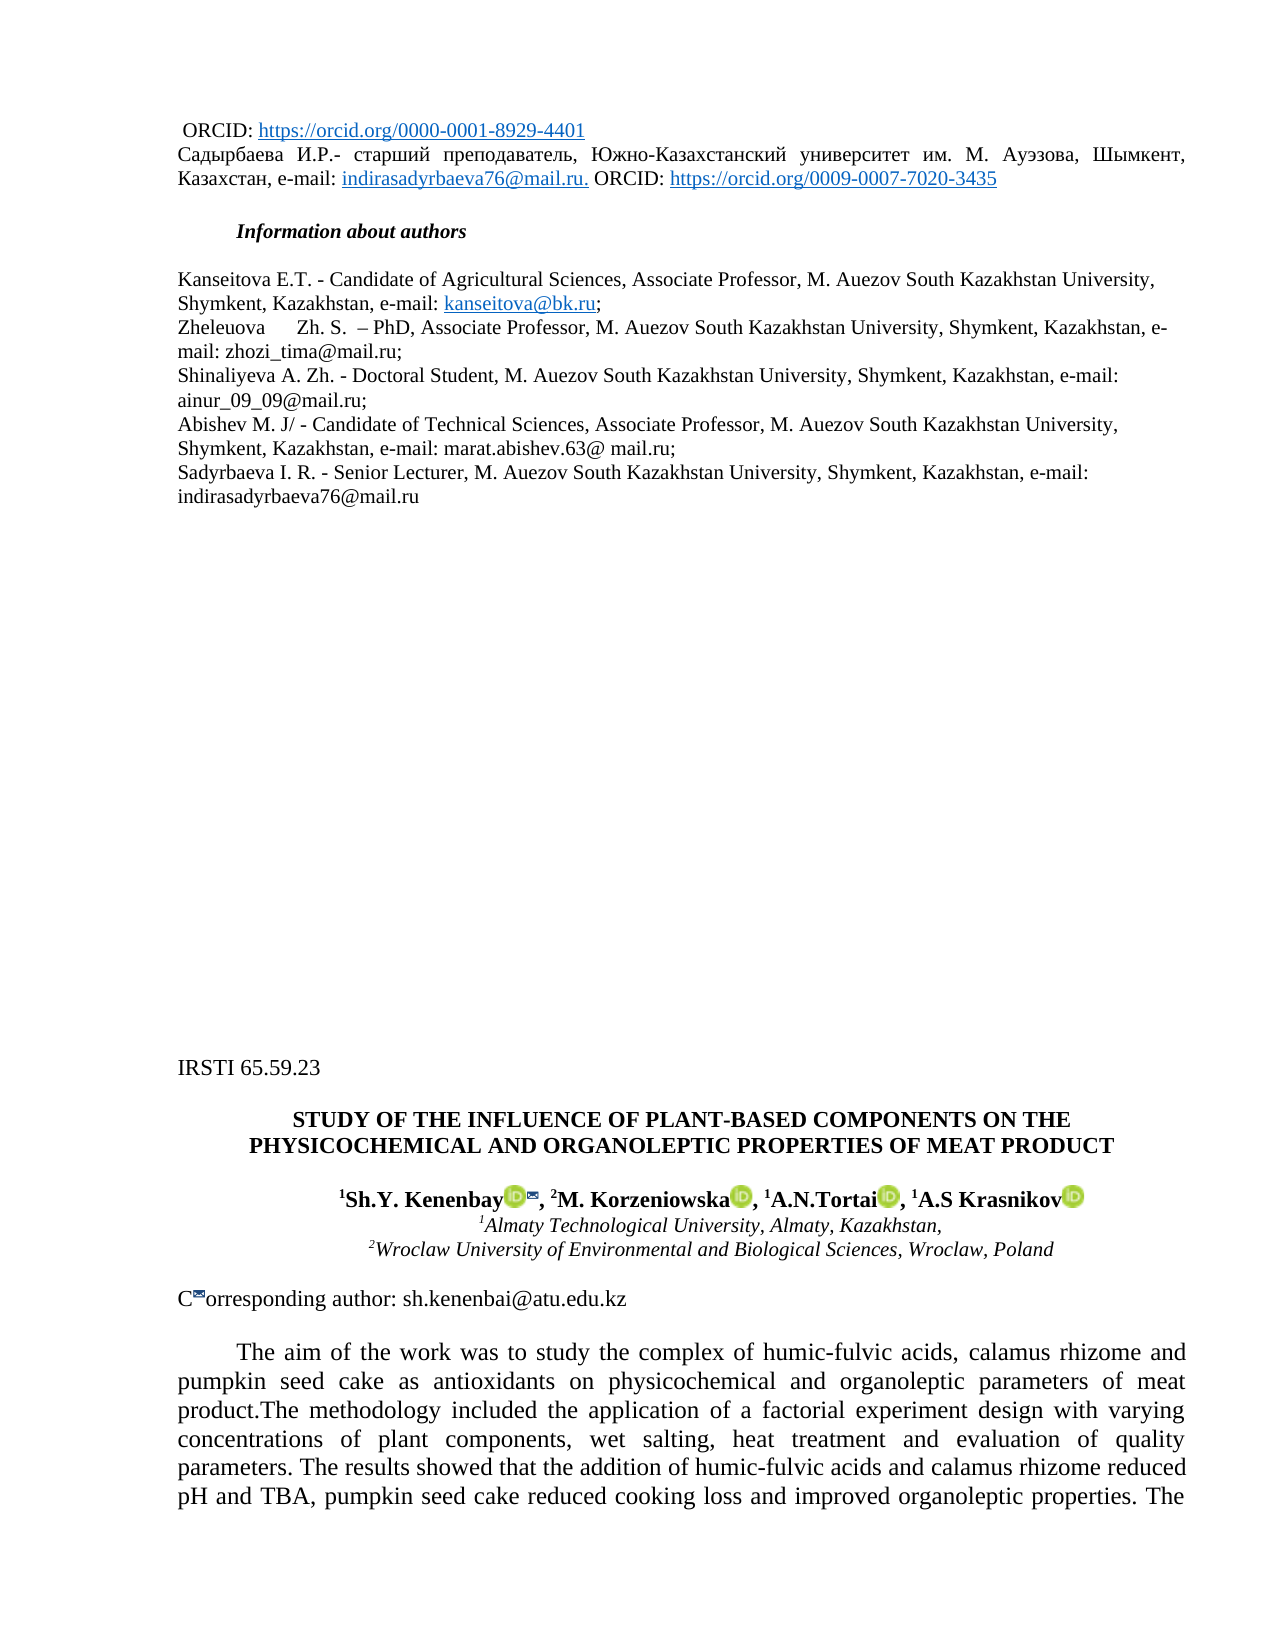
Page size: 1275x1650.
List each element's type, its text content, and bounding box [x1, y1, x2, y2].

text Information about authors [177, 219, 1186, 243]
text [177, 1337, 1186, 1510]
text Садырбаева И.Р.- старший преподаватель, Южно-Казахстанский университет им. М. Ауэзова, Шымкент, Казахстан, e-mail: indirasadyrbaeva76@mail.ru. ORCID: https://orcid.org/0009-0007-7020-3435 [177, 142, 1186, 190]
text Shinaliyeva A. Zh. - Doctoral Student, M. Auezov South Kazakhstan University, Shymkent, Kazakhstan, e-mail: ainur_09_09@mail.ru; [177, 363, 1186, 412]
text Zheleuova Zh. S. – PhD, Associate Professor, M. Auezov South Kazakhstan University, Shymkent, Kazakhstan, e-mail: zhozi_tima@mail.ru; [177, 315, 1186, 363]
text 2Wroclaw University of Environmental and Biological Sciences, Wroclaw, Poland [177, 1237, 1186, 1261]
text IRSTI 65.59.23 [177, 1053, 1186, 1080]
text Sadyrbaeva I. R. - Senior Lecturer, M. Auezov South Kazakhstan University, Shymkent, Kazakhstan, e-mail: indirasadyrbaeva76@mail.ru [177, 460, 1186, 508]
text STUDY OF THE INFLUENCE OF PLANT-BASED COMPONENTS ON THE PHYSICOCHEMICAL AND ORGANOLEPTIC PROPERTIES OF MEAT PRODUCT [177, 1106, 1186, 1159]
text ORCID: https://orcid.org/0000-0001-8929-4401 [177, 118, 1186, 142]
text Kanseitova E.T. - Candidate of Agricultural Sciences, Associate Professor, M. Auezov South Kazakhstan University, Shymkent, Kazakhstan, e-mail: kanseitova@bk.ru; [177, 267, 1186, 315]
text 1Sh.Y. Kenenbay, 2M. Korzeniowska, 1A.N.Tortai, 1A.S Krasnikov [177, 1185, 1186, 1213]
text 1Almaty Technological University, Almaty, Kazakhstan, [177, 1213, 1186, 1237]
picture [1061, 1185, 1085, 1208]
text Corresponding author: sh.kenenbai@atu.edu.kz [177, 1285, 1186, 1311]
picture [503, 1185, 527, 1208]
picture [877, 1185, 900, 1208]
picture [730, 1185, 753, 1208]
text Abishev M. J/ - Candidate of Technical Sciences, Associate Professor, M. Auezov South Kazakhstan University, Shymkent, Kazakhstan, e-mail: marat.abishev.63@ mail.ru; [177, 412, 1186, 460]
